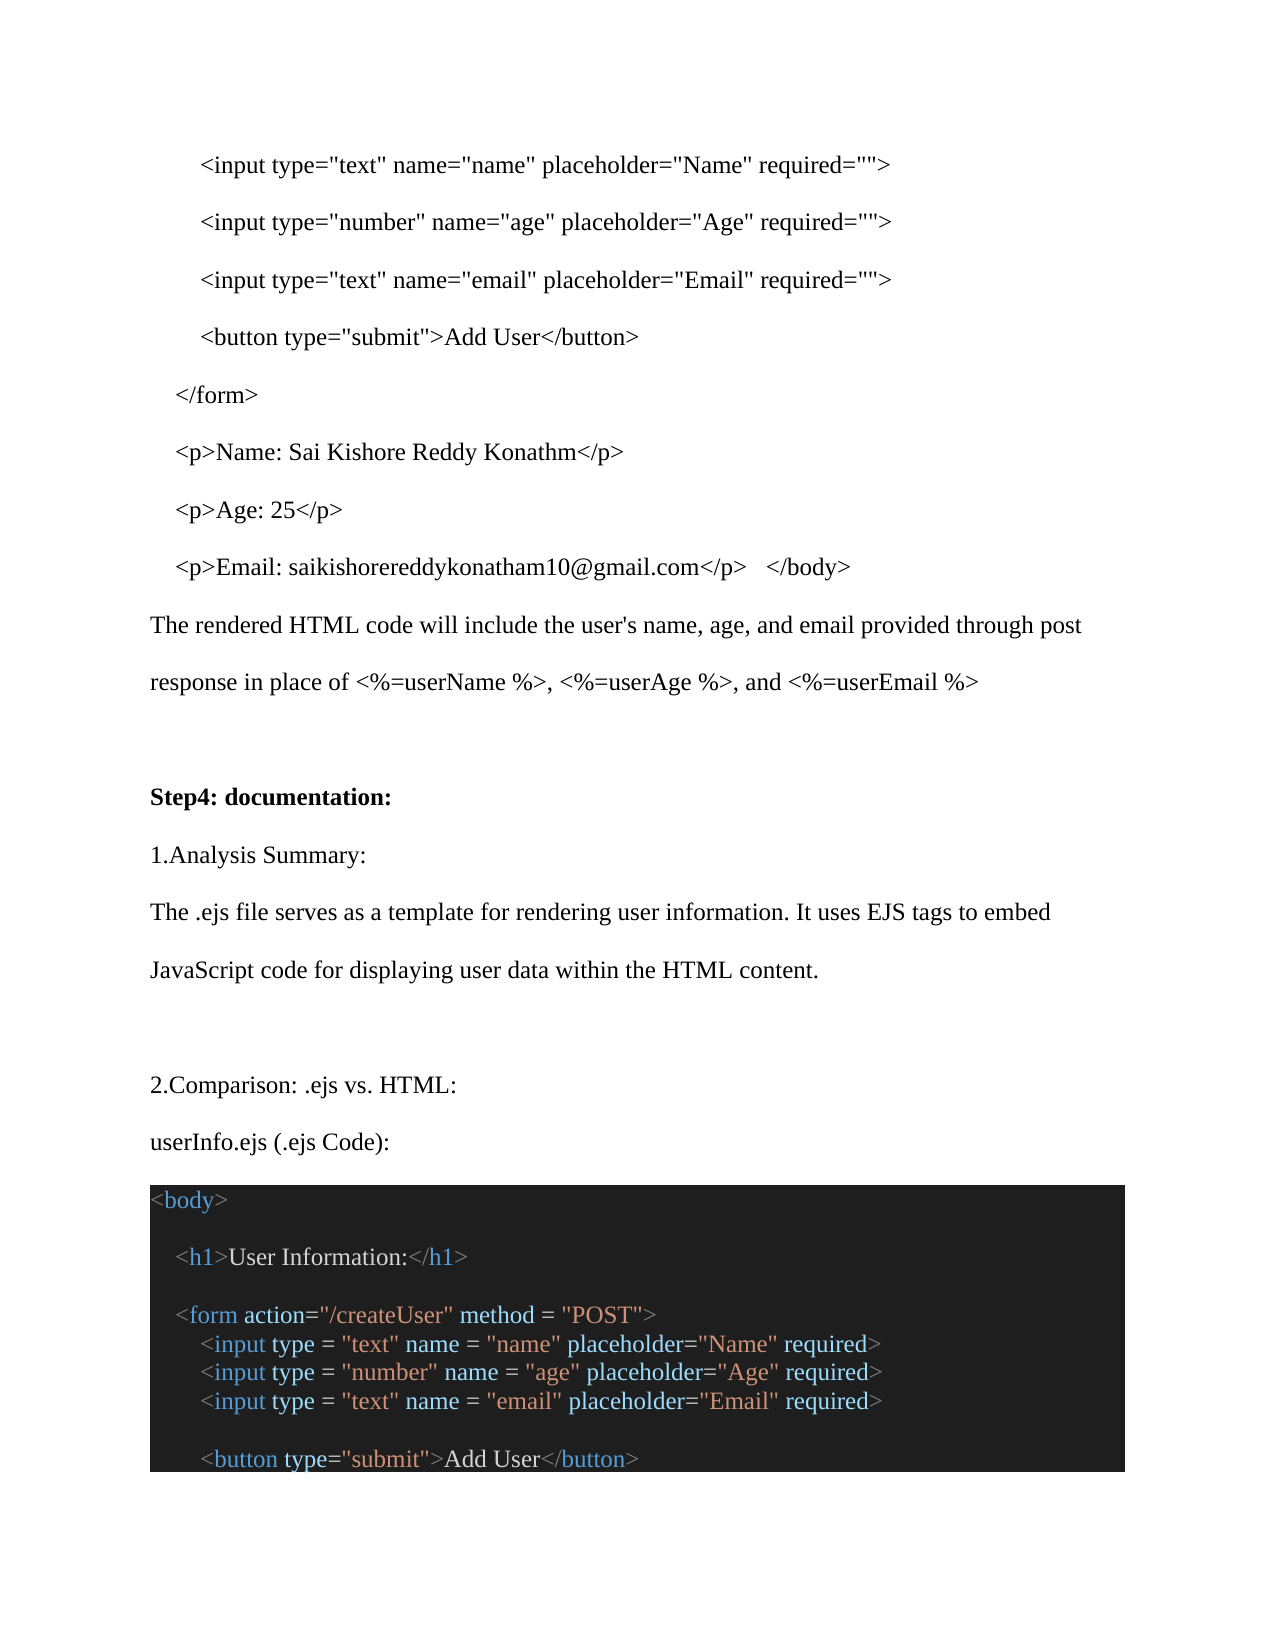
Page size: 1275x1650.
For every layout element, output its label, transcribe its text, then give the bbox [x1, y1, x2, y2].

text 2.Comparison: .ejs vs. HTML: [150, 1070, 1125, 1099]
text Step4: documentation: [150, 782, 1125, 811]
text <input type = "number" name = "age" placeholder="Age" required> [150, 1357, 1125, 1386]
text The .ejs file serves as a template for rendering user information. It uses EJS tags to embed JavaScript code for displaying user data within the HTML content. [150, 897, 1125, 984]
text <button type="submit">Add User</button> [150, 322, 1125, 351]
text </form> [150, 380, 1125, 409]
text <input type="text" name="email" placeholder="Email" required=""> [150, 265, 1125, 294]
text <input type = "text" name = "name" placeholder="Name" required> [150, 1329, 1125, 1357]
text 1.Analysis Summary: [150, 840, 1125, 869]
text The rendered HTML code will include the user's name, age, and email provided through post response in place of <%=userName %>, <%=userAge %>, and <%=userEmail %> [150, 610, 1125, 696]
text <input type="text" name="name" placeholder="Name" required=""> [150, 150, 1125, 179]
text <body> [150, 1185, 1125, 1214]
text <h1>User Information:</h1> [150, 1242, 1125, 1271]
text <form action="/createUser" method = "POST"> [150, 1300, 1125, 1329]
text <p>Email: saikishorereddykonatham10@gmail.com</p> </body> [150, 552, 1125, 581]
text <input type="number" name="age" placeholder="Age" required=""> [150, 207, 1125, 236]
text <p>Age: 25</p> [150, 495, 1125, 524]
text userInfo.ejs (.ejs Code): [150, 1127, 1125, 1156]
text <input type = "text" name = "email" placeholder="Email" required> [150, 1386, 1125, 1415]
text <p>Name: Sai Kishore Reddy Konathm</p> [150, 437, 1125, 466]
text <button type="submit">Add User</button> [150, 1444, 1125, 1472]
